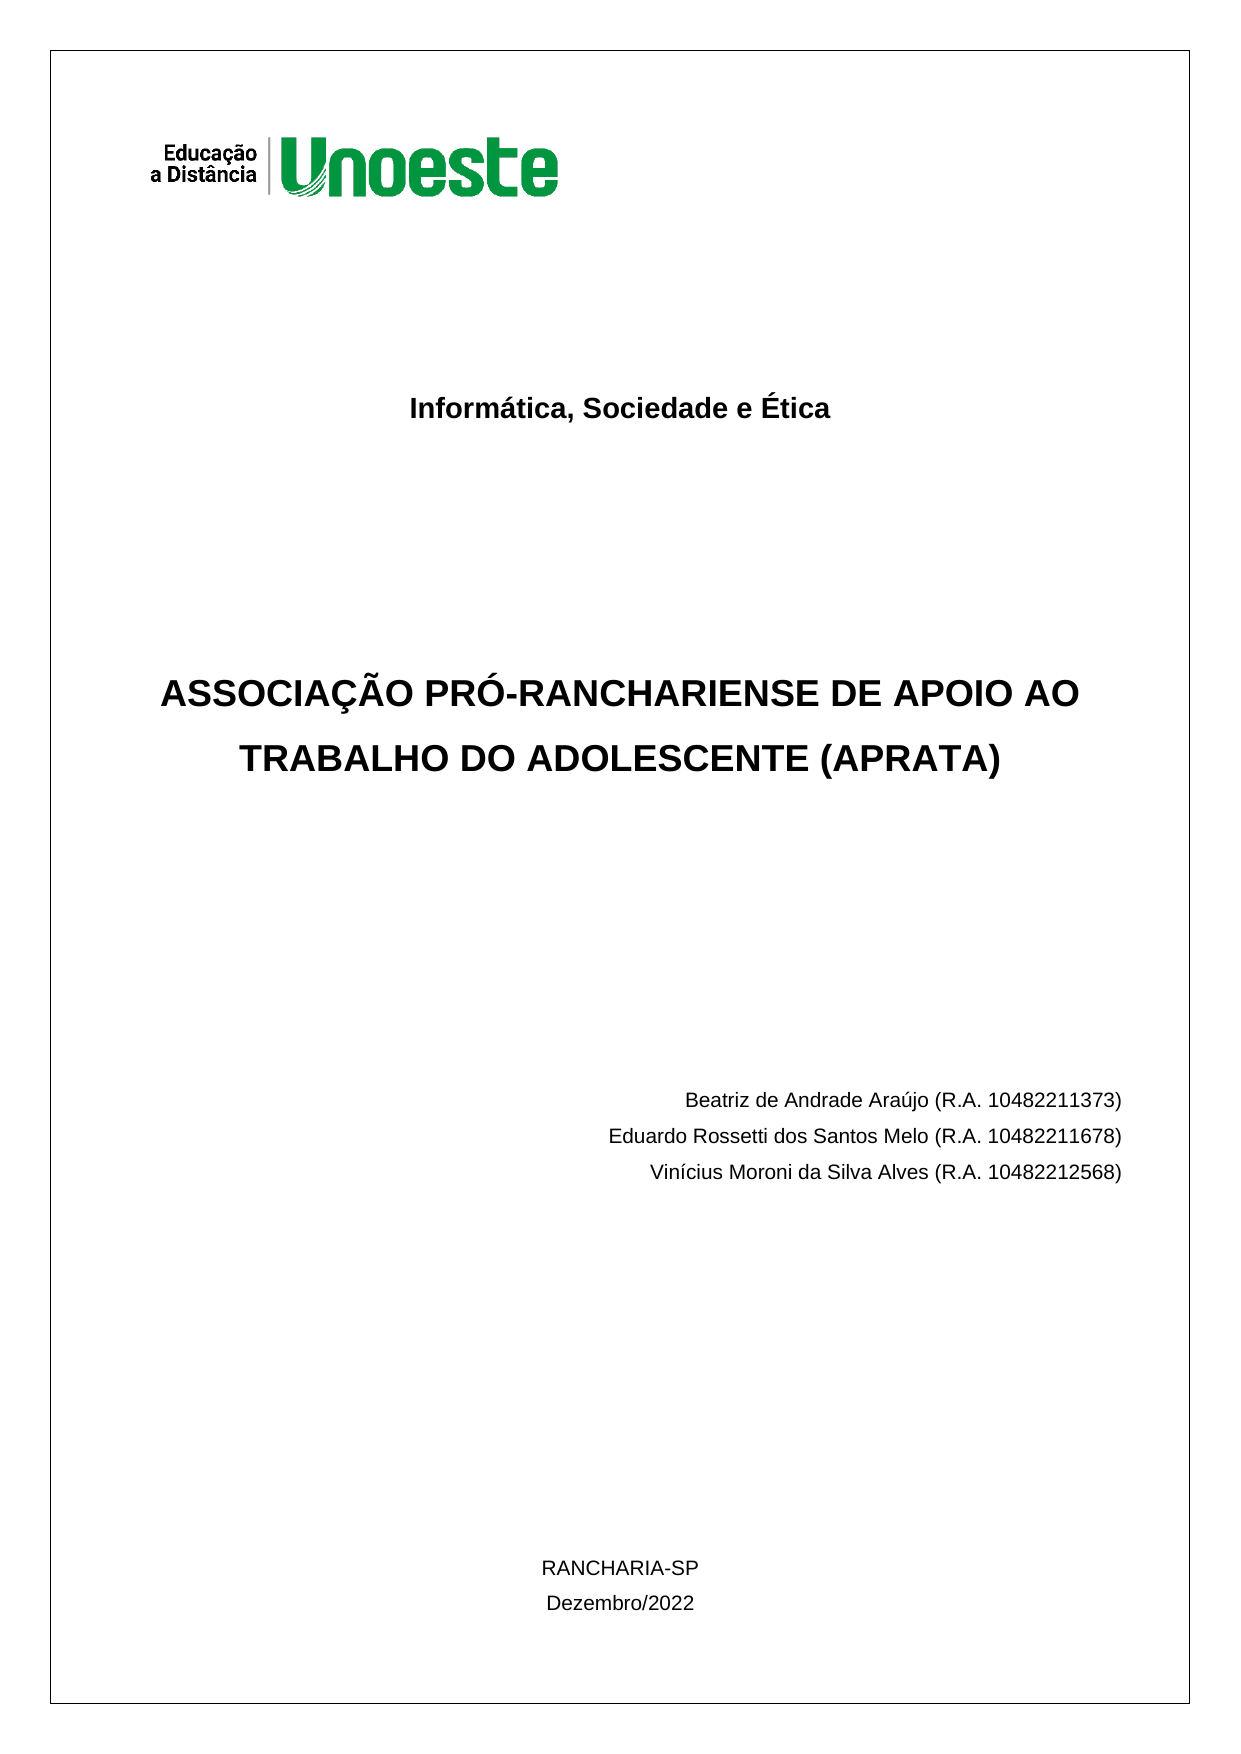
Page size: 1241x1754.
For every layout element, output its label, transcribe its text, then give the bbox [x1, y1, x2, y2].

text Informática, Sociedade e Ética [118, 391, 1122, 424]
text ASSOCIAÇÃO PRÓ-RANCHARIENSE DE APOIO AO TRABALHO DO ADOLESCENTE (APRATA) [118, 671, 1122, 779]
text RANCHARIA-SP [118, 1555, 1122, 1579]
text Dezembro/2022 [118, 1591, 1122, 1615]
text Vinícius Moroni da Silva Alves (R.A. 10482212568) [118, 1160, 1122, 1184]
picture [118, 118, 592, 219]
text Eduardo Rossetti dos Santos Melo (R.A. 10482211678) [118, 1124, 1122, 1148]
text Beatriz de Andrade Araújo (R.A. 10482211373) [118, 1088, 1122, 1112]
